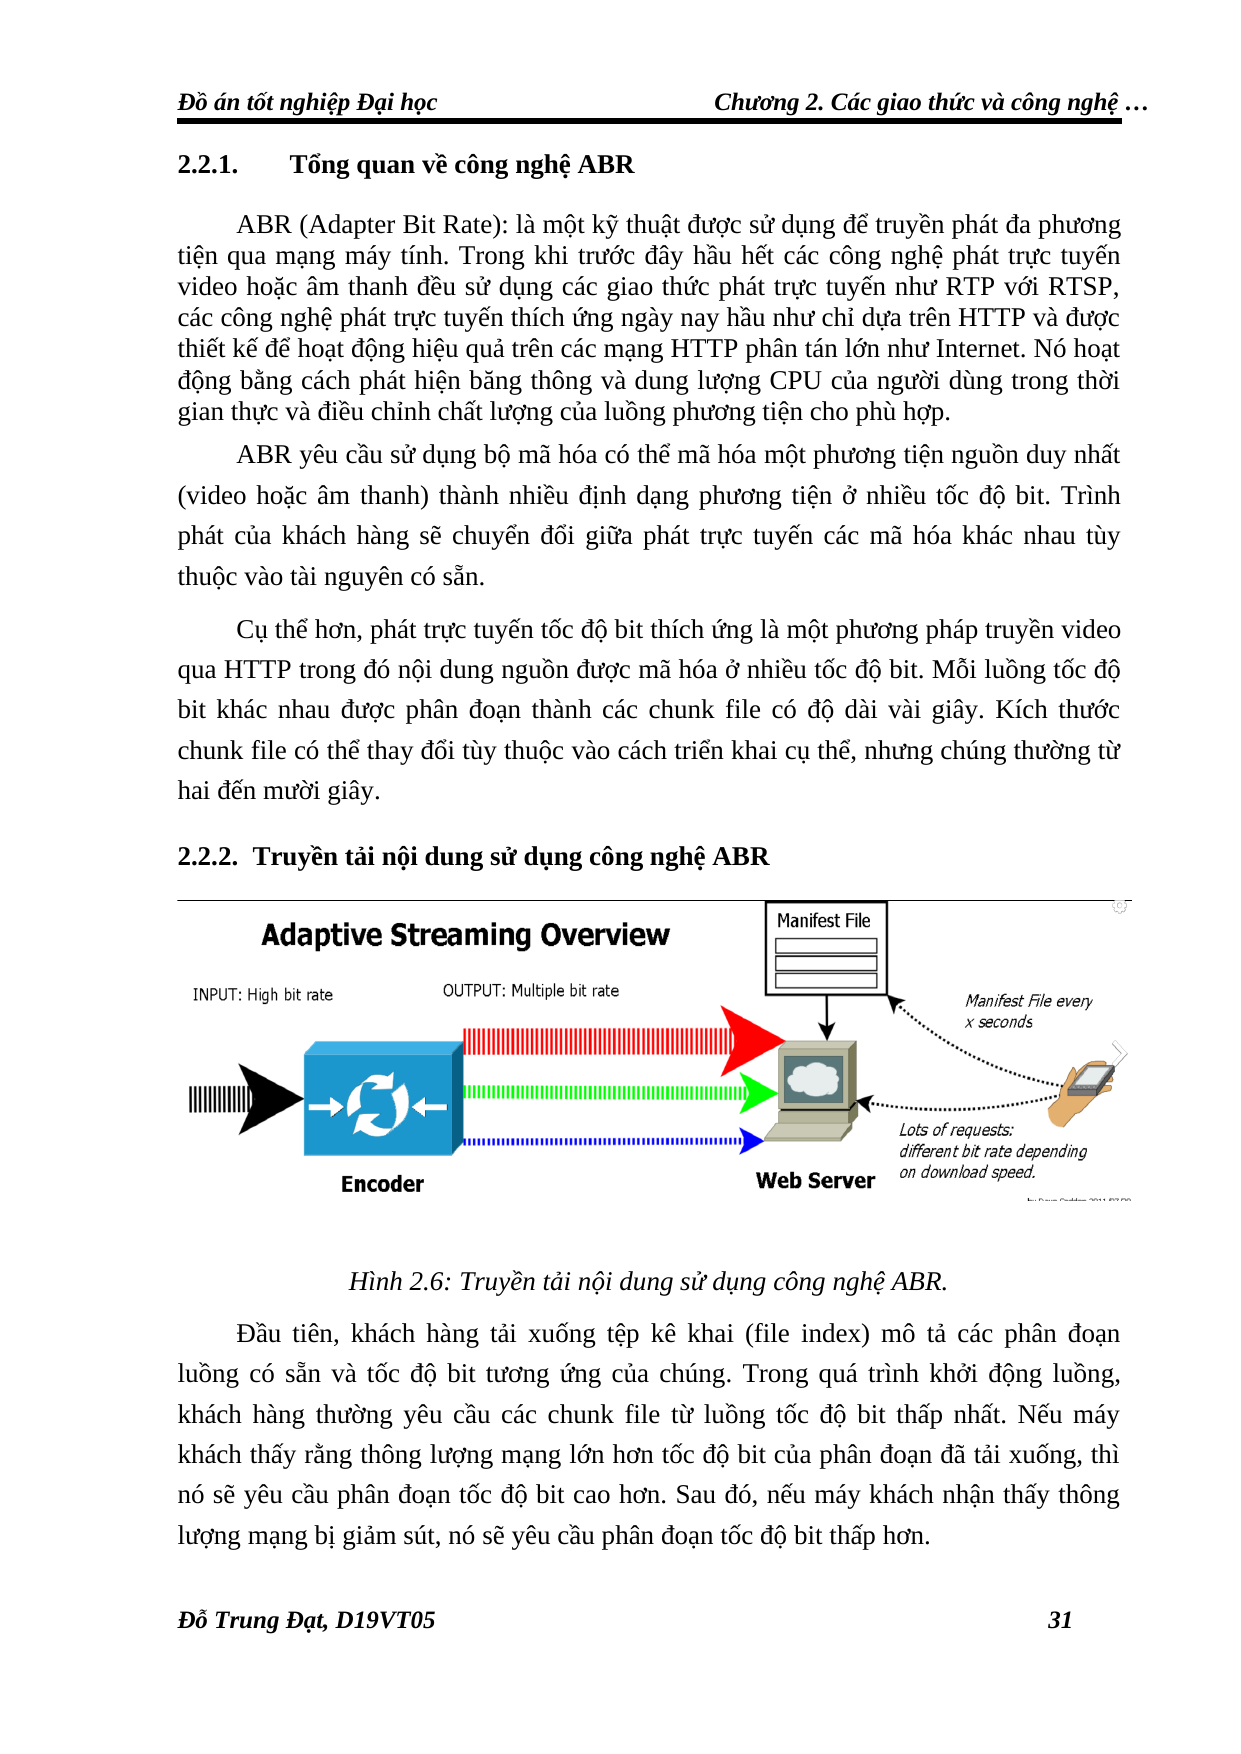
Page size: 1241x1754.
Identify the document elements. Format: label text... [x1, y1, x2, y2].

text Cụ thể hơn, phát trực tuyến tốc độ bit thích ứng là một phương pháp truyền video qua HTTP trong đó nội dung nguồn được mã hóa ở nhiều tốc độ bit. Mỗi luồng tốc độ bit khác nhau được phân đoạn thành các chunk file có độ dài vài giây. Kích thước chunk file có thể thay đổi tùy thuộc vào cách triển khai cụ thể, nhưng chúng thường từ hai đến mười giây. [177, 613, 1122, 806]
text Hình 2.6: Truyền tải nội dung sử dụng công nghệ ABR. [177, 1265, 1122, 1296]
picture [177, 900, 1132, 1201]
subtitle Tổng quan về công nghệ ABR [177, 148, 1122, 179]
text ABR yêu cầu sử dụng bộ mã hóa có thể mã hóa một phương tiện nguồn duy nhất (video hoặc âm thanh) thành nhiều định dạng phương tiện ở nhiều tốc độ bit. Trình phát của khách hàng sẽ chuyển đổi giữa phát trực tuyến các mã hóa khác nhau tùy thuộc vào tài nguyên có sẵn. [177, 438, 1122, 591]
text Đầu tiên, khách hàng tải xuống tệp kê khai (file index) mô tả các phân đoạn luồng có sẵn và tốc độ bit tương ứng của chúng. Trong quá trình khởi động luồng, khách hàng thường yêu cầu các chunk file từ luồng tốc độ bit thấp nhất. Nếu máy khách thấy rằng thông lượng mạng lớn hơn tốc độ bit của phân đoạn đã tải xuống, thì nó sẽ yêu cầu phân đoạn tốc độ bit cao hơn. Sau đó, nếu máy khách nhận thấy thông lượng mạng bị giảm sút, nó sẽ yêu cầu phân đoạn tốc độ bit thấp hơn. [177, 1317, 1122, 1550]
subtitle Truyền tải nội dung sử dụng công nghệ ABR [177, 840, 1122, 871]
text ABR (Adapter Bit Rate): là một kỹ thuật được sử dụng để truyền phát đa phương tiện qua mạng máy tính. Trong khi trước đây hầu hết các công nghệ phát trực tuyến video hoặc âm thanh đều sử dụng các giao thức phát trực tuyến như RTP với RTSP, các công nghệ phát trực tuyến thích ứng ngày nay hầu như chỉ dựa trên HTTP và được thiết kế để hoạt động hiệu quả trên các mạng HTTP phân tán lớn như Internet. Nó hoạt động bằng cách phát hiện băng thông và dung lượng CPU của người dùng trong thời gian thực và điều chỉnh chất lượng của luồng phương tiện cho phù hợp. [177, 208, 1122, 426]
